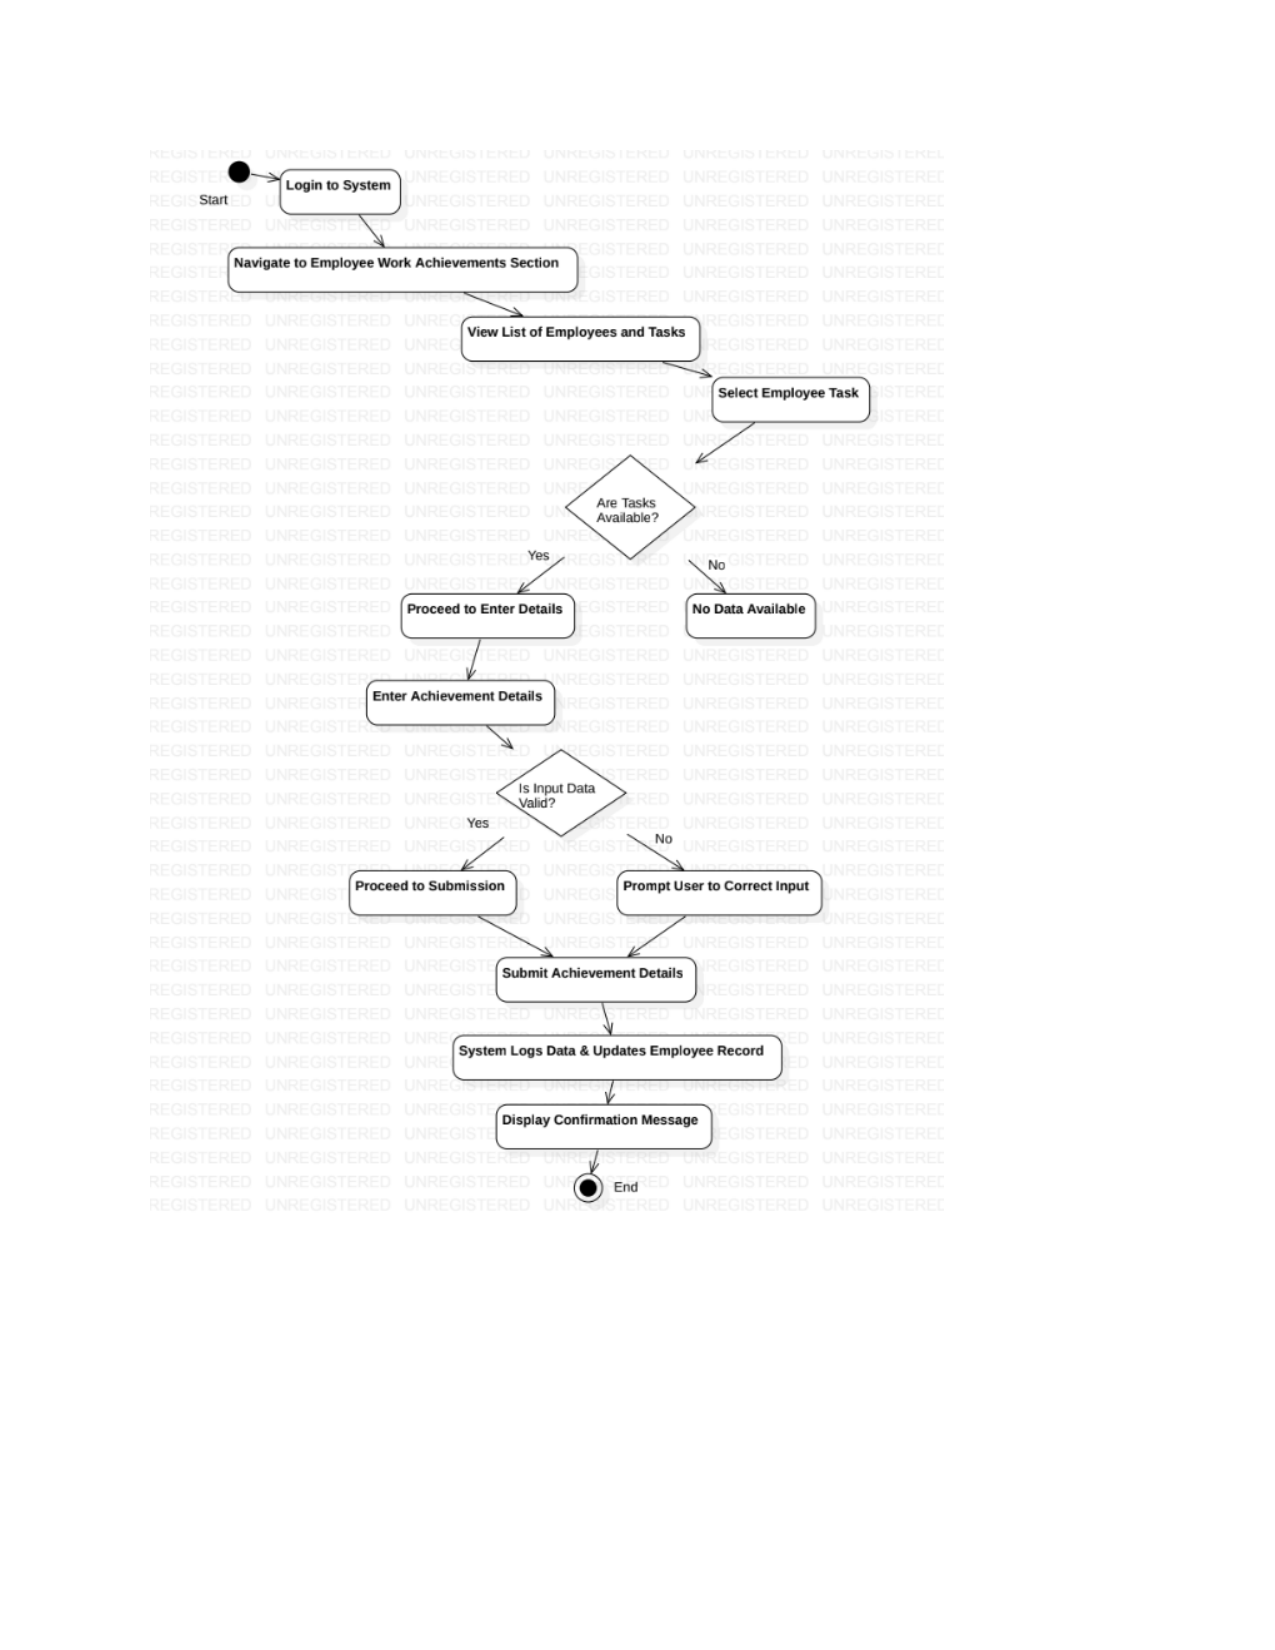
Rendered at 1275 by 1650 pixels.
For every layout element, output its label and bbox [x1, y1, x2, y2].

picture [150, 150, 944, 1221]
